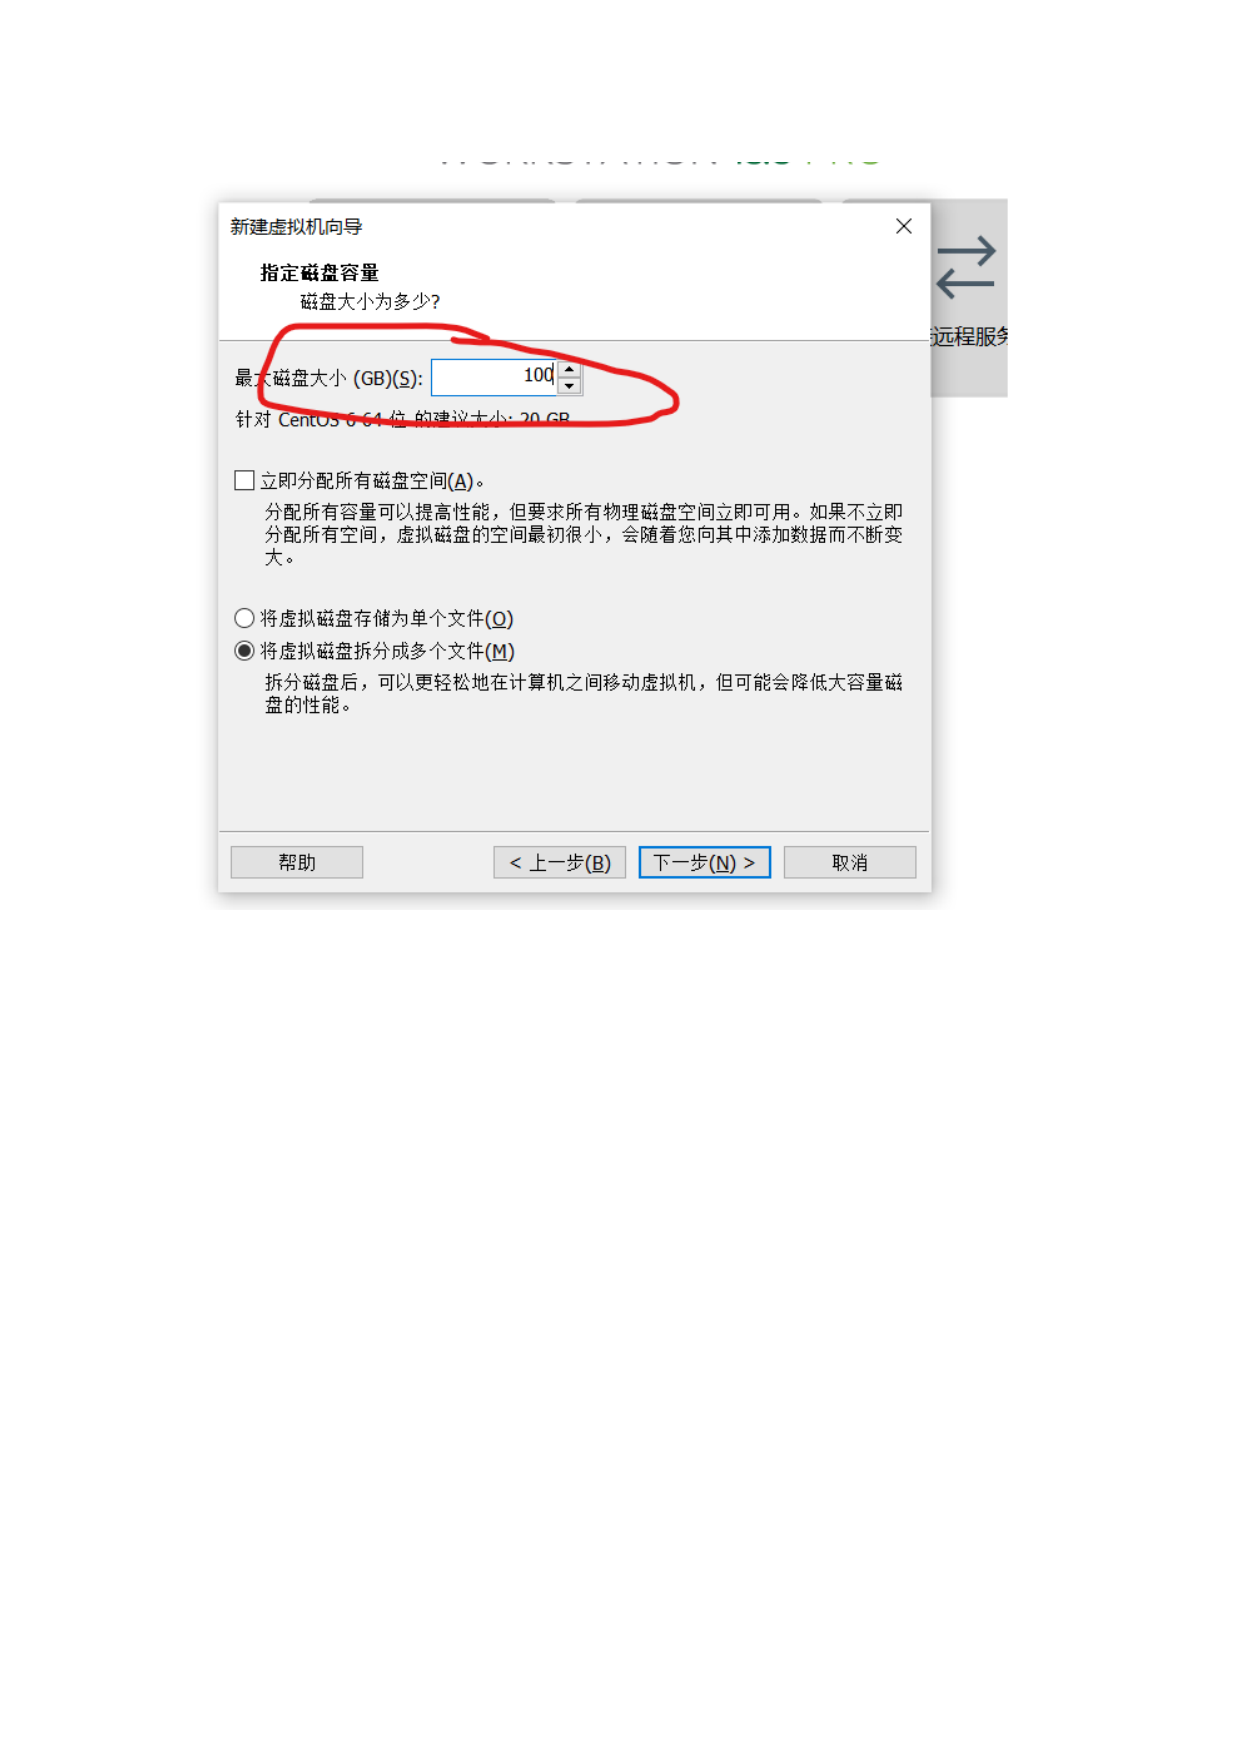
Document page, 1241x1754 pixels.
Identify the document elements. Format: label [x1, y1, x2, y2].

picture [187, 162, 1008, 910]
